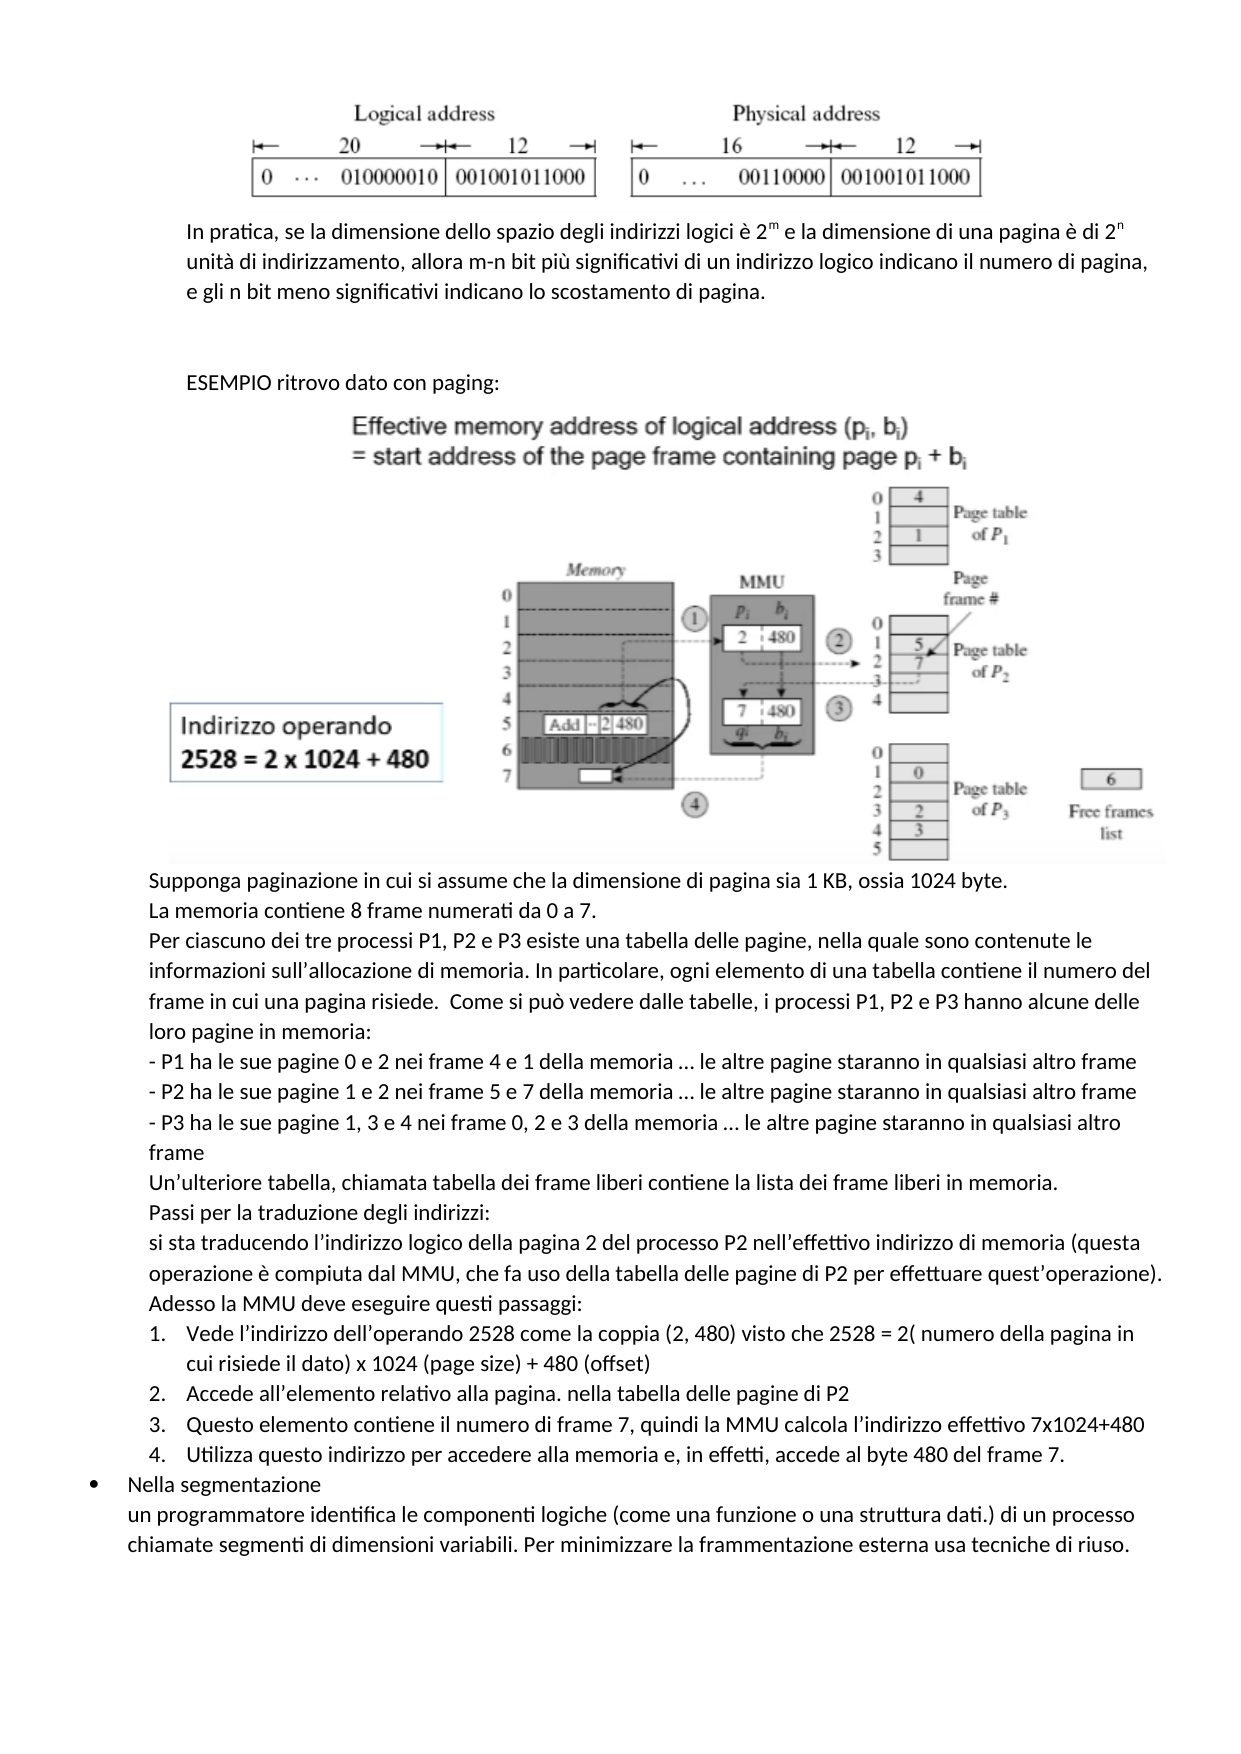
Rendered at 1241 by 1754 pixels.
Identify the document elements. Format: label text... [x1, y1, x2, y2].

text Un’ulteriore tabella, chiamata tabella dei frame liberi contiene la lista dei frame liberi in memoria. [149, 1168, 1165, 1196]
list un programmatore identifica le componenti logiche (come una funzione o una struttura dati.) di un processo chiamate segmenti di dimensioni variabili. Per minimizzare la frammentazione esterna usa tecniche di riuso. [127, 1500, 1165, 1558]
text - P1 ha le sue pagine 0 e 2 nei frame 4 e 1 della memoria … le altre pagine staranno in qualsiasi altro frame [149, 1047, 1165, 1075]
text - P2 ha le sue pagine 1 e 2 nei frame 5 e 7 della memoria … le altre pagine staranno in qualsiasi altro frame [149, 1077, 1165, 1105]
picture [242, 75, 998, 215]
text Passi per la traduzione degli indirizzi: [149, 1198, 1165, 1226]
list Nella segmentazione [90, 1470, 1165, 1498]
text Per ciascuno dei tre processi P1, P2 e P3 esiste una tabella delle pagine, nella quale sono contenute le informazioni sull’allocazione di memoria. In particolare, ogni elemento di una tabella contiene il numero del frame in cui una pagina risiede. Come si può vedere dalle tabelle, i processi P1, P2 e P3 hanno alcune delle loro pagine in memoria: [149, 926, 1165, 1045]
text - P3 ha le sue pagine 1, 3 e 4 nei frame 0, 2 e 3 della memoria … le altre pagine staranno in qualsiasi altro frame [149, 1108, 1165, 1166]
list ESEMPIO ritrovo dato con paging: [186, 368, 1165, 396]
text si sta traducendo l’indirizzo logico della pagina 2 del processo P2 nell’effettivo indirizzo di memoria (questa operazione è compiuta dal MMU, che fa uso della tabella delle pagine di P2 per effettuare quest’operazione). Adesso la MMU deve eseguire questi passaggi: [149, 1228, 1165, 1317]
list In pratica, se la dimensione dello spazio degli indirizzi logici è 2m e la dimensione di una pagina è di 2n unità di indirizzamento, allora m-n bit più significativi di un indirizzo logico indicano il numero di pagina, e gli n bit meno significativi indicano lo scostamento di pagina. [186, 217, 1165, 305]
picture [169, 398, 1166, 864]
text La memoria contiene 8 frame numerati da 0 a 7. [149, 896, 1165, 924]
list Questo elemento contiene il numero di frame 7, quindi la MMU calcola l’indirizzo effettivo 7x1024+480 [149, 1410, 1165, 1438]
list Vede l’indirizzo dell’operando 2528 come la coppia (2, 480) visto che 2528 = 2( numero della pagina in cui risiede il dato) x 1024 (page size) + 480 (offset) [149, 1319, 1165, 1377]
text Supponga paginazione in cui si assume che la dimensione di pagina sia 1 KB, ossia 1024 byte. [149, 866, 1165, 894]
list Accede all’elemento relativo alla pagina. nella tabella delle pagine di P2 [149, 1379, 1165, 1407]
list Utilizza questo indirizzo per accedere alla memoria e, in effetti, accede al byte 480 del frame 7. [149, 1440, 1165, 1468]
